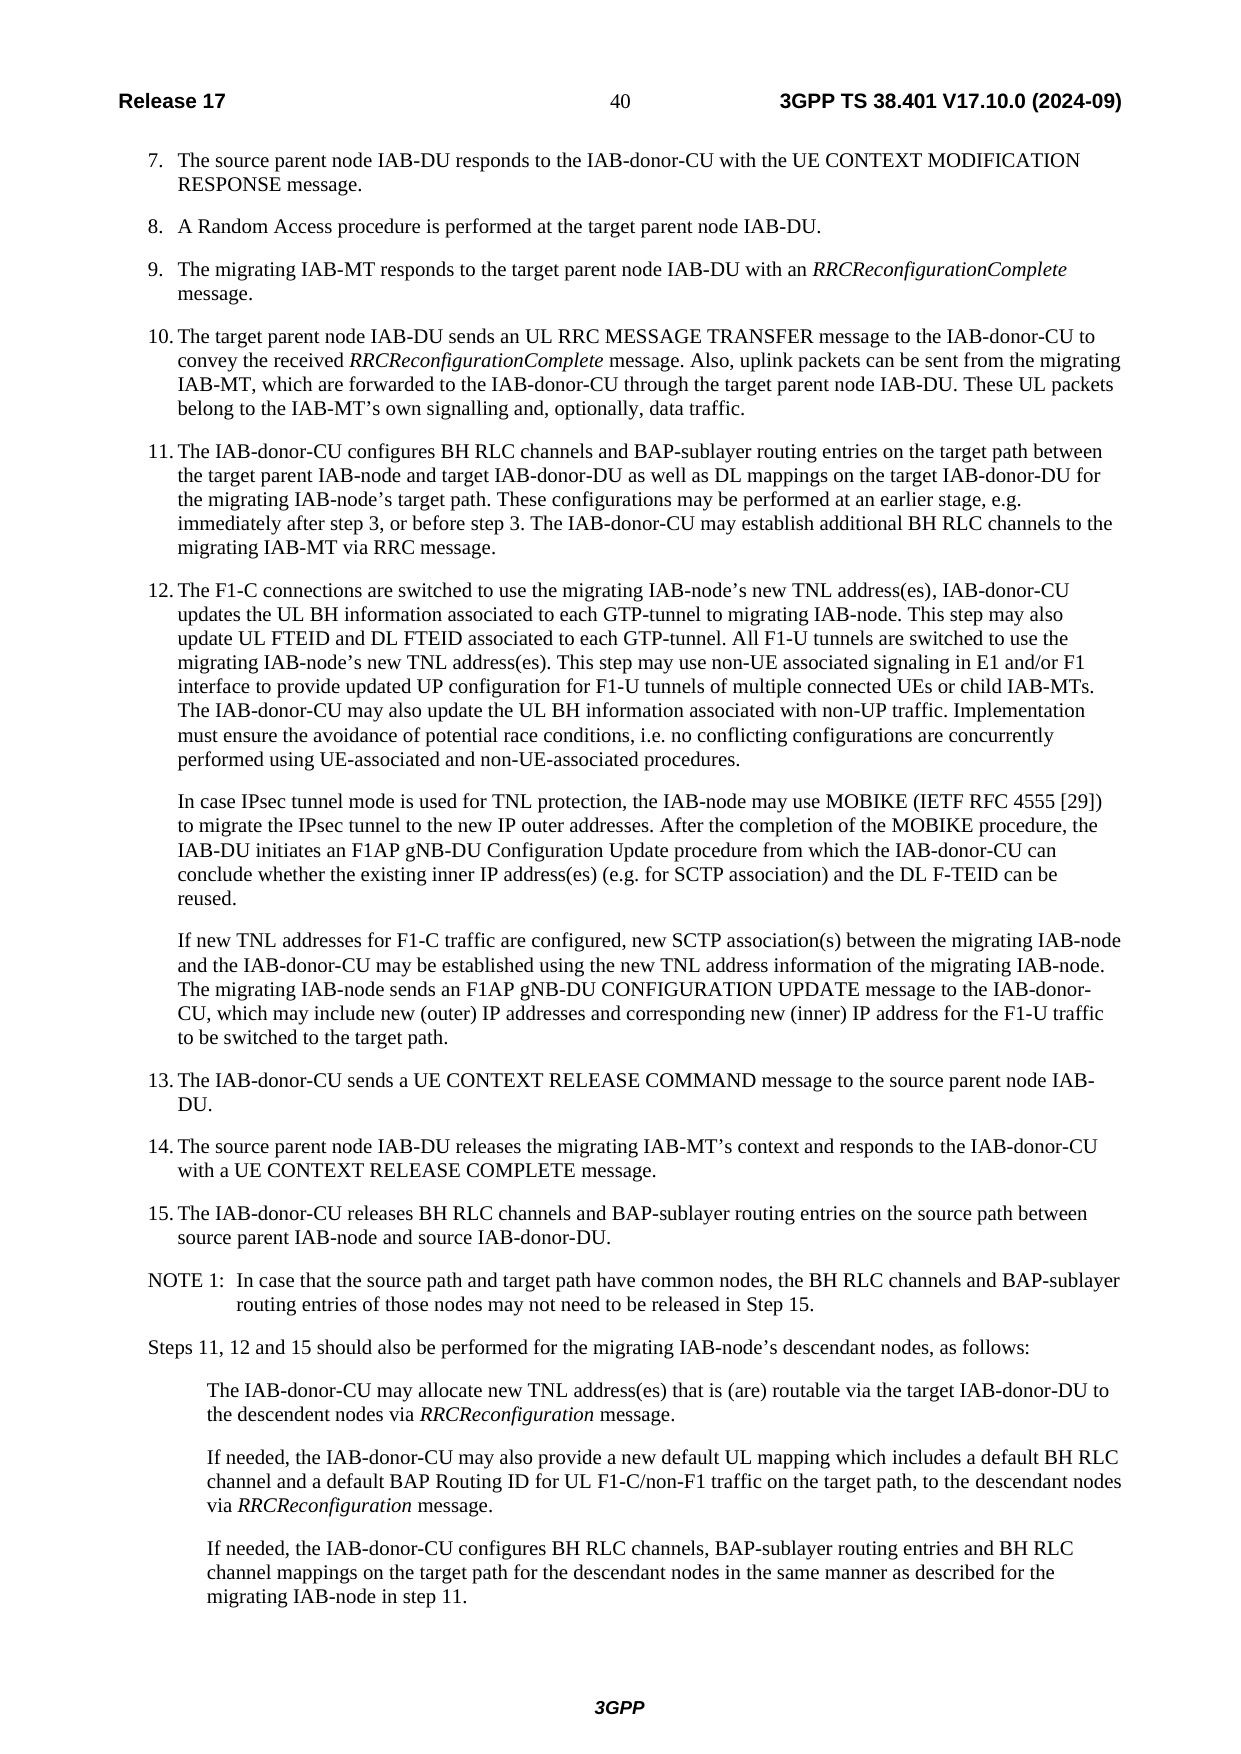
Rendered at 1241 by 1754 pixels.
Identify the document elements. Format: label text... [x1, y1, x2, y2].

text 14. The source parent node IAB-DU releases the migrating IAB-MT’s context and responds to the IAB-donor-CU with a UE CONTEXT RELEASE COMPLETE message. [148, 1134, 1122, 1182]
text 13. The IAB-donor-CU sends a UE CONTEXT RELEASE COMMAND message to the source parent node IAB-DU. [148, 1067, 1122, 1116]
text 9. The migrating IAB-MT responds to the target parent node IAB-DU with an RRCReconfigurationComplete message. [148, 257, 1122, 305]
text 7. The source parent node IAB-DU responds to the IAB-donor-CU with the UE CONTEXT MODIFICATION RESPONSE message. [148, 147, 1122, 196]
text 11. The IAB-donor-CU configures BH RLC channels and BAP-sublayer routing entries on the target path between the target parent IAB-node and target IAB-donor-DU as well as DL mappings on the target IAB-donor-DU for the migrating IAB-node’s target path. These configurations may be performed at an earlier stage, e.g. immediately after step 3, or before step 3. The IAB-donor-CU may establish additional BH RLC channels to the migrating IAB-MT via RRC message. [148, 439, 1122, 559]
text NOTE 1: In case that the source path and target path have common nodes, the BH RLC channels and BAP-sublayer routing entries of those nodes may not need to be released in Step 15. [148, 1268, 1122, 1316]
text 15. The IAB-donor-CU releases BH RLC channels and BAP-sublayer routing entries on the source path between source parent IAB-node and source IAB-donor-DU. [148, 1201, 1122, 1249]
text In case IPsec tunnel mode is used for TNL protection, the IAB-node may use MOBIKE (IETF RFC 4555 [29]) to migrate the IPsec tunnel to the new IP outer addresses. After the completion of the MOBIKE procedure, the IAB-DU initiates an F1AP gNB-DU Configuration Update procedure from which the IAB-donor-CU can conclude whether the existing inner IP address(es) (e.g. for SCTP association) and the DL F-TEID can be reused. [148, 789, 1122, 910]
text 12. The F1-C connections are switched to use the migrating IAB-node’s new TNL address(es), IAB-donor-CU updates the UL BH information associated to each GTP-tunnel to migrating IAB-node. This step may also update UL FTEID and DL FTEID associated to each GTP-tunnel. All F1-U tunnels are switched to use the migrating IAB-node’s new TNL address(es). This step may use non-UE associated signaling in E1 and/or F1 interface to provide updated UP configuration for F1-U tunnels of multiple connected UEs or child IAB-MTs. The IAB-donor-CU may also update the UL BH information associated with non-UP traffic. Implementation must ensure the avoidance of potential race conditions, i.e. no conflicting configurations are concurrently performed using UE-associated and non-UE-associated procedures. [148, 578, 1122, 771]
text If needed, the IAB-donor-CU configures BH RLC channels, BAP-sublayer routing entries and BH RLC channel mappings on the target path for the descendant nodes in the same manner as described for the migrating IAB-node in step 11. [177, 1536, 1122, 1608]
text The IAB-donor-CU may allocate new TNL address(es) that is (are) routable via the target IAB-donor-DU to the descendent nodes via RRCReconfiguration message. [177, 1378, 1122, 1426]
text If needed, the IAB-donor-CU may also provide a new default UL mapping which includes a default BH RLC channel and a default BAP Routing ID for UL F1-C/non-F1 traffic on the target path, to the descendant nodes via RRCReconfiguration message. [177, 1445, 1122, 1517]
text 10. The target parent node IAB-DU sends an UL RRC MESSAGE TRANSFER message to the IAB-donor-CU to convey the received RRCReconfigurationComplete message. Also, uplink packets can be sent from the migrating IAB-MT, which are forwarded to the IAB-donor-CU through the target parent node IAB-DU. These UL packets belong to the IAB-MT’s own signalling and, optionally, data traffic. [148, 324, 1122, 420]
text 8. A Random Access procedure is performed at the target parent node IAB-DU. [148, 214, 1122, 238]
text Steps 11, 12 and 15 should also be performed for the migrating IAB-node’s descendant nodes, as follows: [148, 1335, 1122, 1359]
text If new TNL addresses for F1-C traffic are configured, new SCTP association(s) between the migrating IAB-node and the IAB-donor-CU may be established using the new TNL address information of the migrating IAB-node. The migrating IAB-node sends an F1AP gNB-DU CONFIGURATION UPDATE message to the IAB-donor-CU, which may include new (outer) IP addresses and corresponding new (inner) IP address for the F1-U traffic to be switched to the target path. [148, 928, 1122, 1049]
